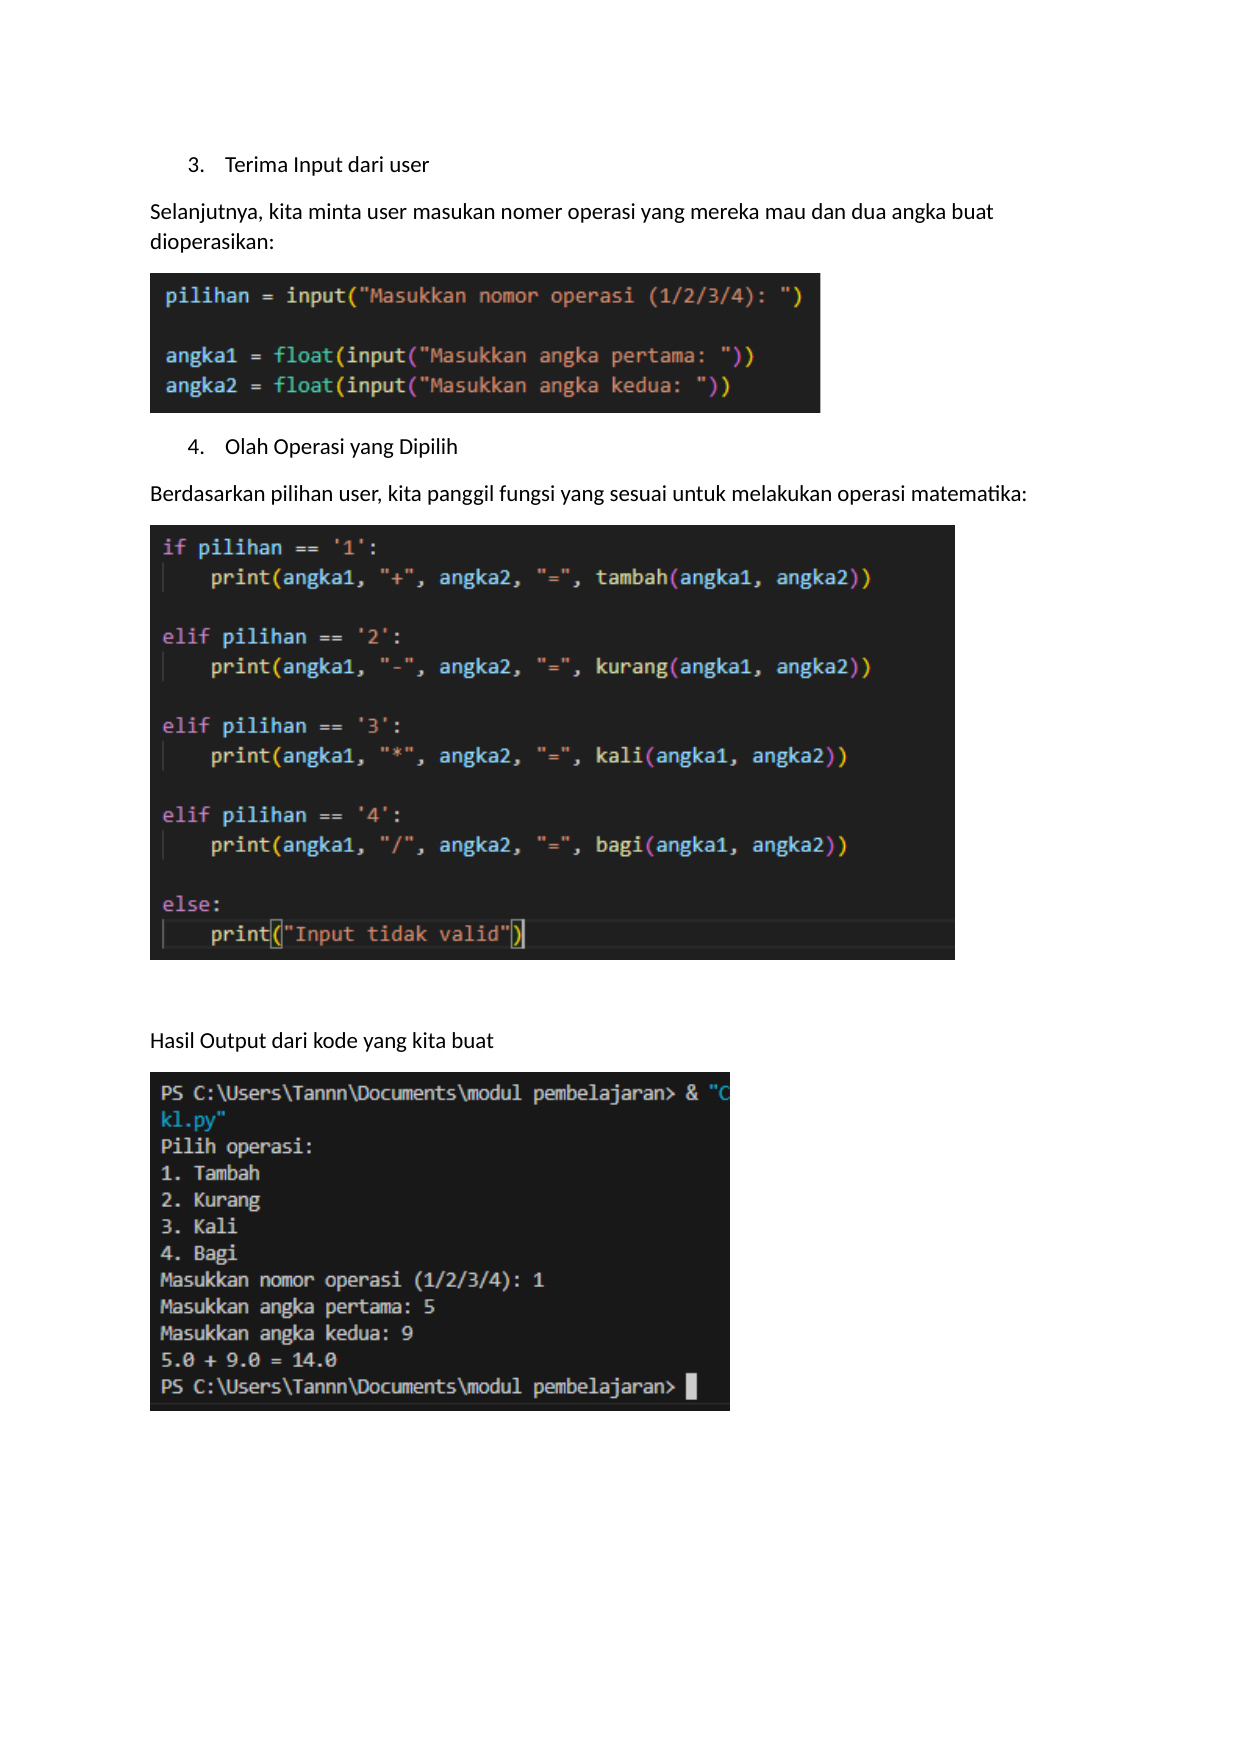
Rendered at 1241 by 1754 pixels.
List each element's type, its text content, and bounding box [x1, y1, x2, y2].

picture [150, 273, 821, 413]
text Selanjutnya, kita minta user masukan nomer operasi yang mereka mau dan dua angka buat dioperasikan: [150, 197, 1090, 255]
text Berdasarkan pilihan user, kita panggil fungsi yang sesuai untuk melakukan operasi matematika: [150, 479, 1090, 507]
picture [150, 1072, 730, 1411]
text Hasil Output dari kode yang kita buat [150, 1026, 1090, 1054]
picture [150, 525, 955, 960]
list Terima Input dari user [187, 150, 1090, 178]
list Olah Operasi yang Dipilih [187, 432, 1090, 460]
